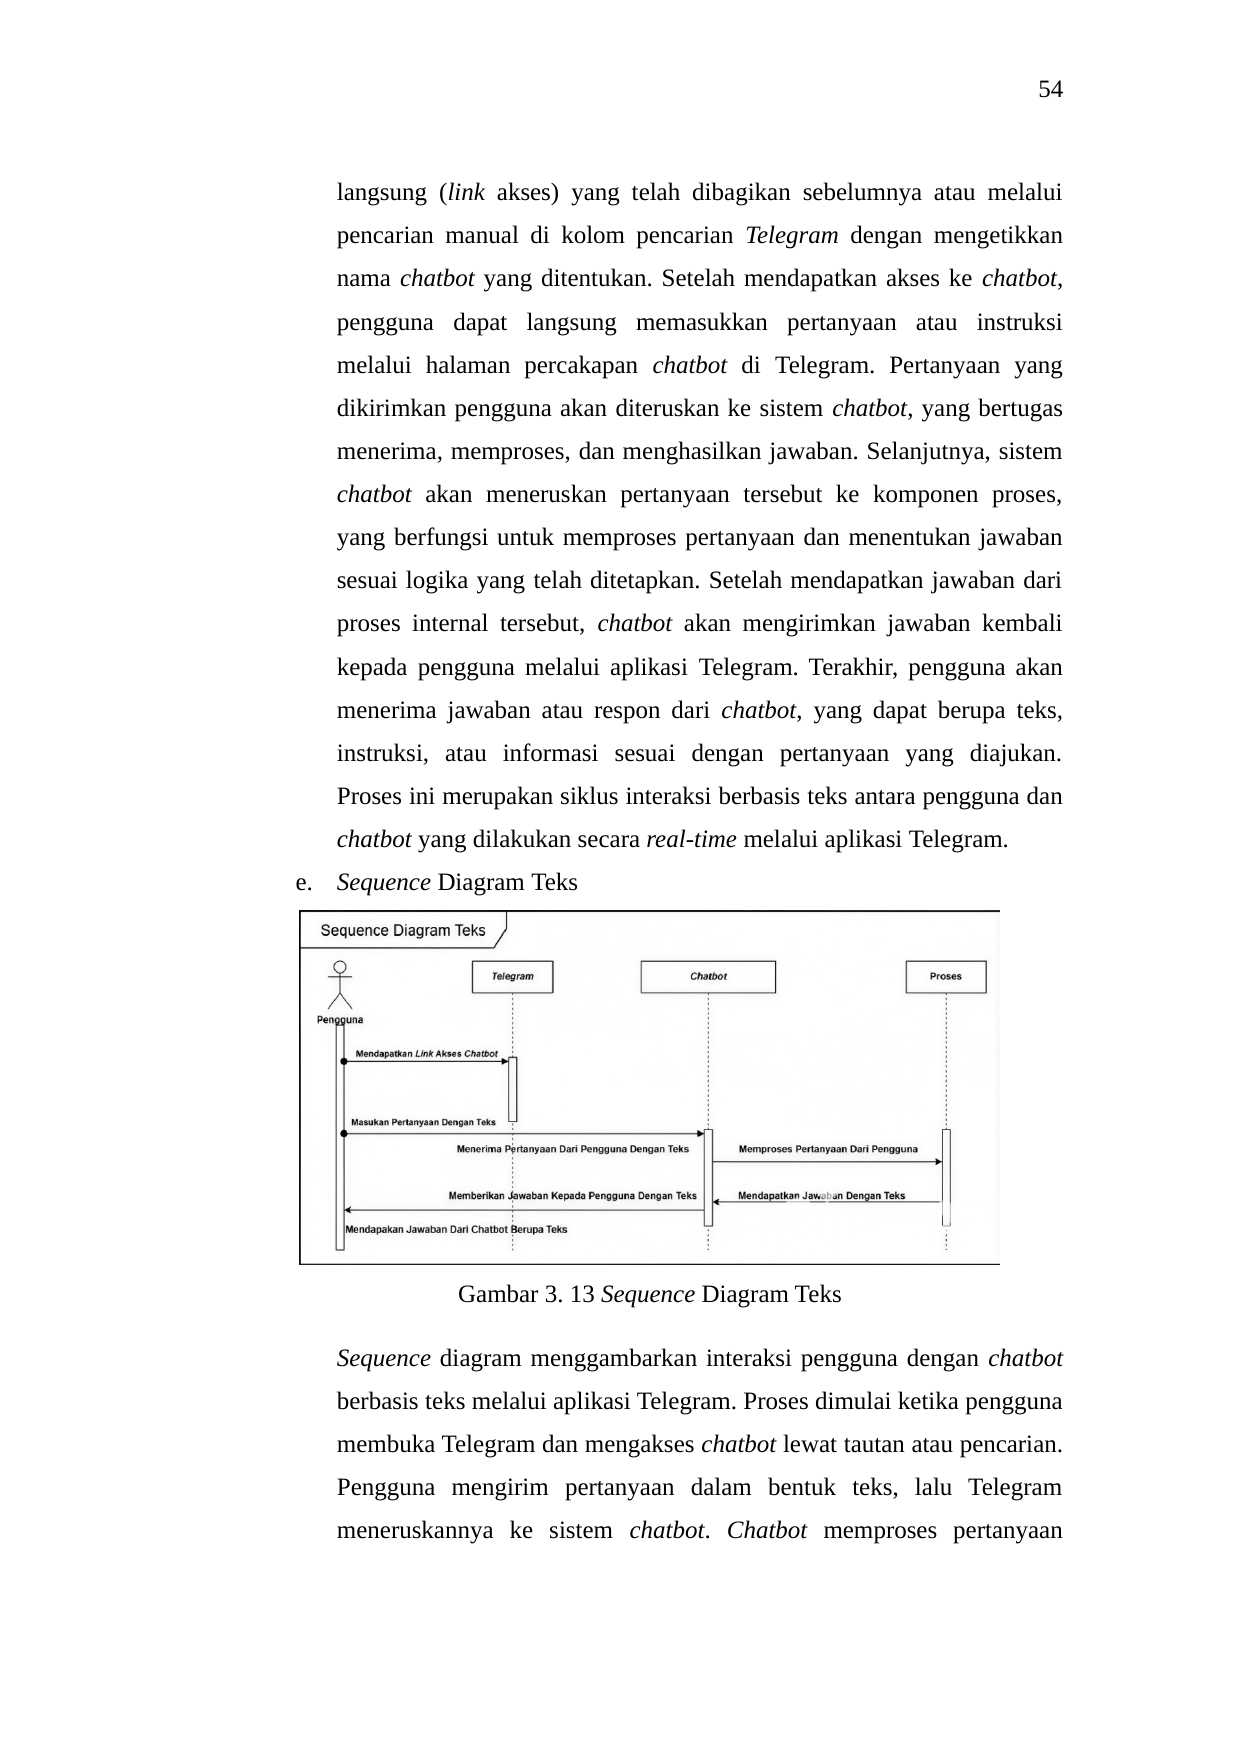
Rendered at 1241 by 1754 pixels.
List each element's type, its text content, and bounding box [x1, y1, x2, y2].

picture [299, 910, 1000, 1265]
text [337, 1343, 1063, 1544]
text Gambar 3. 13 Sequence Diagram Teks [236, 1279, 1063, 1308]
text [337, 177, 1063, 853]
list Sequence Diagram Teks [295, 867, 1063, 896]
